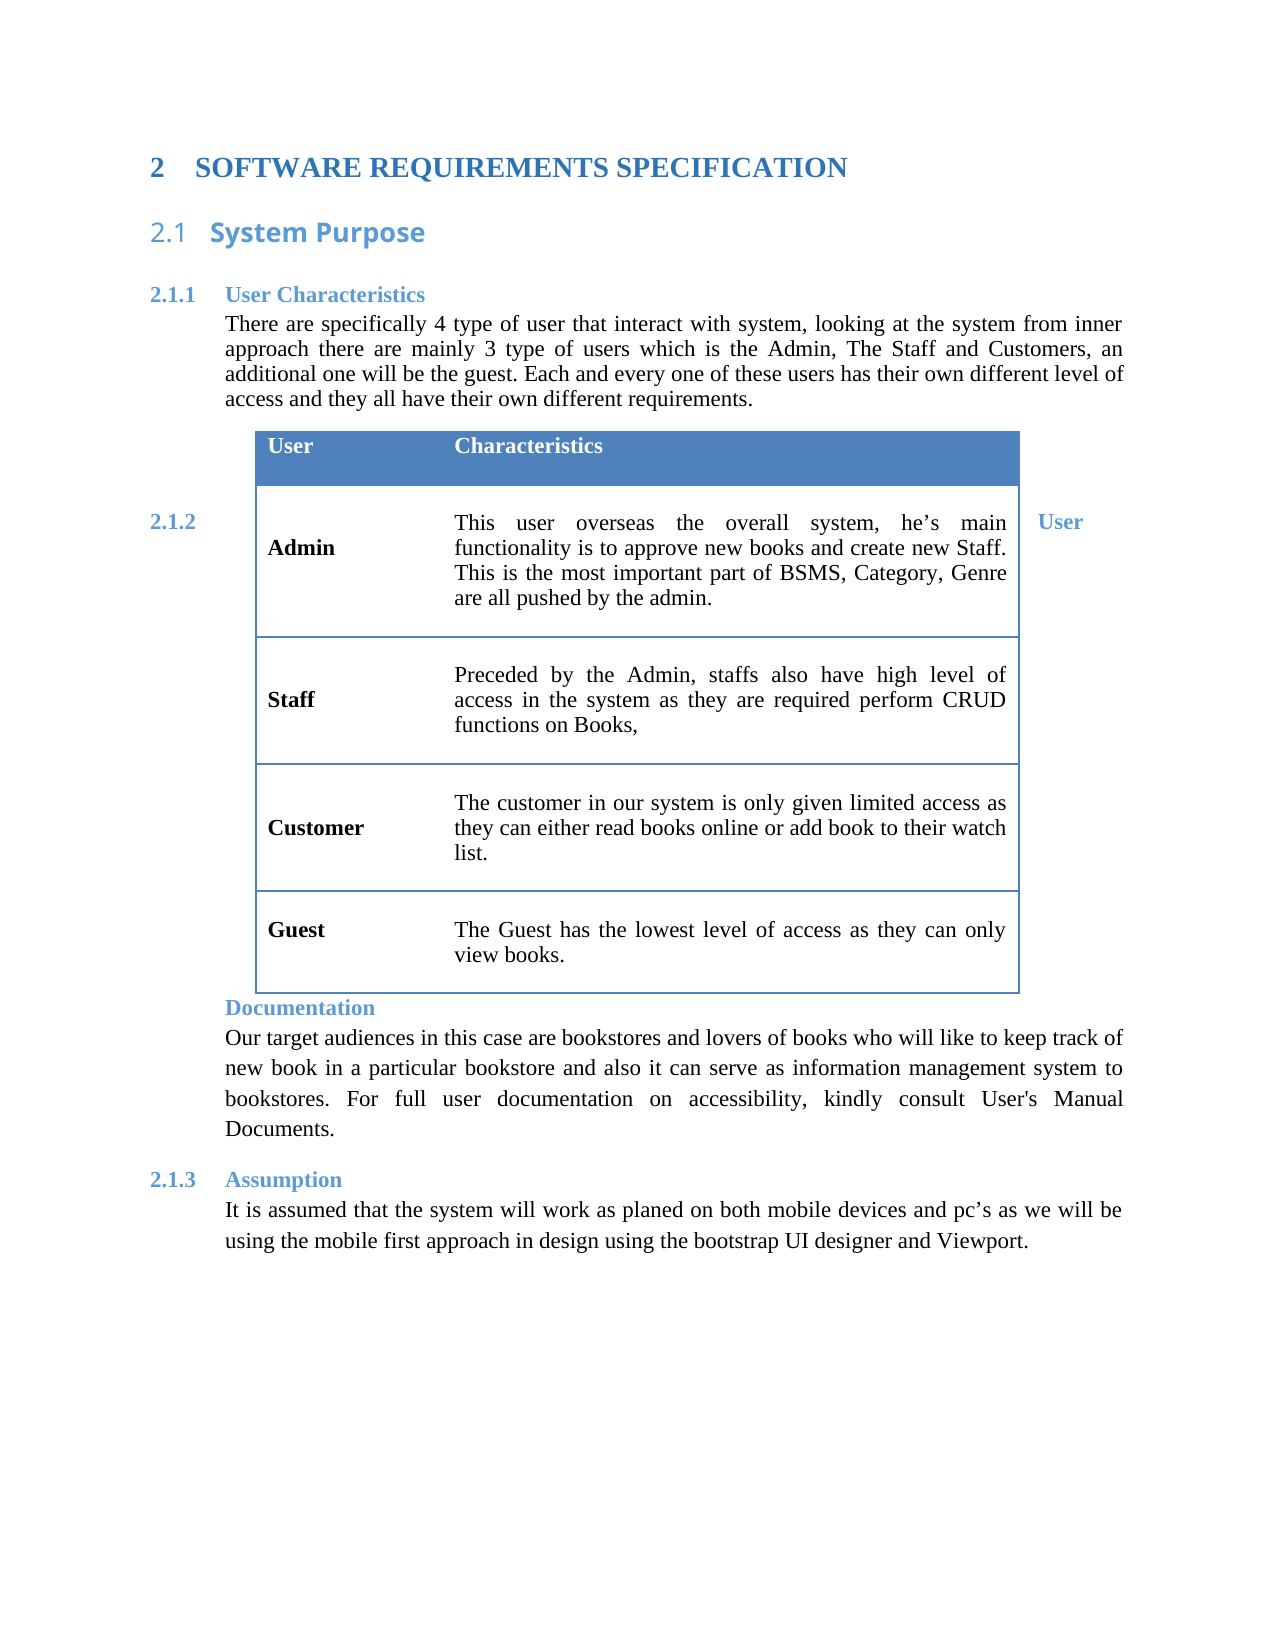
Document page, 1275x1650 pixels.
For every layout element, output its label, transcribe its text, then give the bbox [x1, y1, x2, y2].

table_header Characteristics [443, 433, 1018, 484]
table_header User [257, 433, 443, 484]
table_cell Admin [257, 486, 443, 636]
text Our target audiences in this case are bookstores and lovers of books who will like to keep track of new book in a particular bookstore and also it can serve as information management system to bookstores. For full user documentation on accessibility, kindly consult User's Manual Documents. [225, 1024, 1125, 1141]
subtitle System Purpose [150, 213, 1125, 250]
table_cell The Guest has the lowest level of access as they can only view books. [443, 892, 1018, 992]
text It is assumed that the system will work as planed on both mobile devices and pc’s as we will be using the mobile first approach in design using the bootstrap UI designer and Viewport. [225, 1196, 1125, 1255]
subtitle User Documentation [150, 508, 1125, 1020]
table_cell Customer [257, 765, 443, 890]
table_cell Staff [257, 638, 443, 763]
subtitle Assumption [150, 1166, 1125, 1192]
text There are specifically 4 type of user that interact with system, looking at the system from inner approach there are mainly 3 type of users which is the Admin, The Staff and Customers, an additional one will be the guest. Each and every one of these users has their own different level of access and they all have their own different requirements. [225, 311, 1125, 411]
table_cell Preceded by the Admin, staffs also have high level of access in the system as they are required perform CRUD functions on Books, [443, 638, 1018, 763]
subtitle User Characteristics [150, 281, 1125, 307]
table_cell This user overseas the overall system, he’s main functionality is to approve new books and create new Staff. This is the most important part of BSMS, Category, Genre are all pushed by the admin. [443, 486, 1018, 636]
table_cell Guest [257, 892, 443, 992]
table_cell The customer in our system is only given limited access as they can either read books online or add book to their watch list. [443, 765, 1018, 890]
subtitle SOFTWARE REQUIREMENTS SPECIFICATION [150, 150, 1125, 183]
